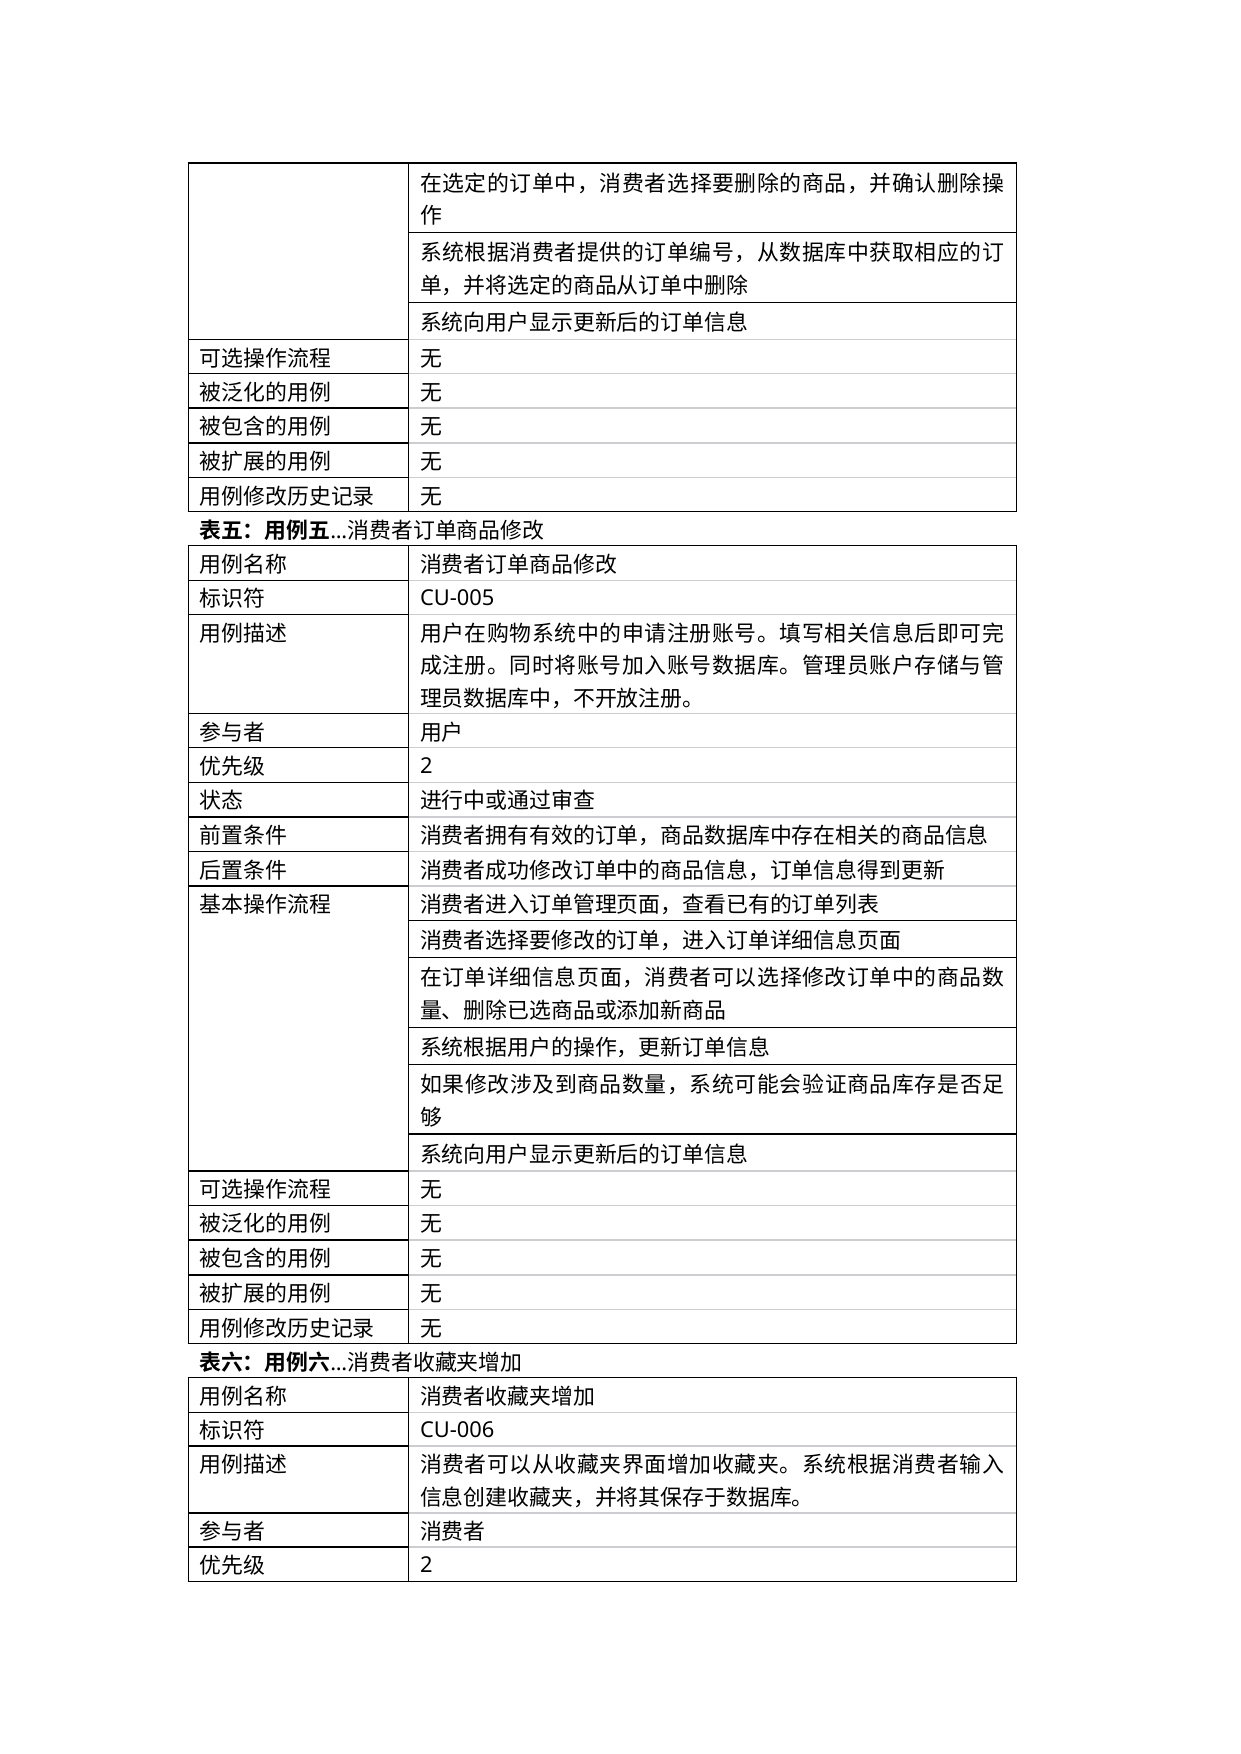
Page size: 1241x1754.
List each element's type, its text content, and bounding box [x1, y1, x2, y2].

table_cell 进行中或通过审查 [409, 783, 1016, 816]
table_cell 消费者成功修改订单中的商品信息，订单信息得到更新 [409, 852, 1016, 885]
table_cell 系统根据消费者提供的订单编号，从数据库中获取相应的订单，并将选定的商品从订单中删除 [409, 233, 1016, 301]
table_header 用例名称 [189, 546, 408, 579]
table_cell 系统根据用户的操作，更新订单信息 [409, 1028, 1016, 1063]
table_cell 标识符 [189, 1413, 408, 1445]
table_cell 无 [409, 1172, 1016, 1204]
table_cell 2 [409, 748, 1016, 781]
table_cell 无 [409, 444, 1016, 477]
table_cell 在订单详细信息页面，消费者可以选择修改订单中的商品数量、删除已选商品或添加新商品 [409, 958, 1016, 1026]
table_cell 系统向用户显示更新后的订单信息 [409, 303, 1016, 338]
table_cell 无 [409, 1276, 1016, 1308]
table_cell 消费者拥有有效的订单，商品数据库中存在相关的商品信息 [409, 818, 1016, 851]
table_cell 无 [409, 374, 1016, 407]
table_cell 无 [409, 409, 1016, 442]
table_cell 无 [409, 1241, 1016, 1274]
table_header 消费者订单商品修改 [409, 546, 1016, 579]
table_cell 消费者进入订单管理页面，查看已有的订单列表 [409, 887, 1016, 919]
table_cell 后置条件 [189, 852, 408, 885]
table_cell 无 [409, 340, 1016, 373]
table_cell 优先级 [189, 1548, 408, 1581]
table_cell 参与者 [189, 714, 408, 747]
table_cell 被包含的用例 [189, 1241, 408, 1274]
table_cell 用例描述 [189, 1447, 408, 1512]
table_cell 被泛化的用例 [189, 1206, 408, 1239]
table_cell 状态 [189, 783, 408, 816]
table_cell 系统向用户显示更新后的订单信息 [409, 1135, 1016, 1170]
table_cell CU-005 [409, 581, 1016, 613]
table_cell 被扩展的用例 [189, 1276, 408, 1308]
table_cell 可选操作流程 [189, 1172, 408, 1204]
table_cell 在选定的订单中，消费者选择要删除的商品，并确认删除操作 [409, 164, 1016, 232]
table_cell 2 [409, 1548, 1016, 1581]
table_cell 参与者 [189, 1514, 408, 1546]
table_cell CU-006 [409, 1413, 1016, 1445]
table_cell 无 [409, 1206, 1016, 1239]
table_cell 如果修改涉及到商品数量，系统可能会验证商品库存是否足够 [409, 1065, 1016, 1133]
table_cell 用例修改历史记录 [189, 478, 408, 511]
text 表五：用例五...消费者订单商品修改 [187, 512, 1053, 545]
table_cell 可选操作流程 [189, 340, 408, 373]
table_cell 被泛化的用例 [189, 374, 408, 407]
table_cell 被扩展的用例 [189, 444, 408, 477]
table_cell 消费者可以从收藏夹界面增加收藏夹。系统根据消费者输入信息创建收藏夹，并将其保存于数据库。 [409, 1447, 1016, 1512]
table_header 用例名称 [189, 1378, 408, 1411]
table_cell 被包含的用例 [189, 409, 408, 442]
table_cell 前置条件 [189, 818, 408, 851]
table_header 消费者收藏夹增加 [409, 1378, 1016, 1411]
table_cell 消费者选择要修改的订单，进入订单详细信息页面 [409, 921, 1016, 957]
table_cell 优先级 [189, 748, 408, 781]
table_cell 用例描述 [189, 615, 408, 713]
table_cell 用例修改历史记录 [189, 1310, 408, 1343]
table_cell 用户 [409, 714, 1016, 747]
table_cell 基本操作流程 [189, 887, 408, 1170]
table_cell 标识符 [189, 581, 408, 613]
table_cell 无 [409, 478, 1016, 511]
table_cell 消费者 [409, 1514, 1016, 1546]
text 表六：用例六...消费者收藏夹增加 [187, 1344, 1053, 1377]
table_cell 用户在购物系统中的申请注册账号。填写相关信息后即可完成注册。同时将账号加入账号数据库。管理员账户存储与管理员数据库中，不开放注册。 [409, 615, 1016, 713]
table_cell 无 [409, 1310, 1016, 1343]
